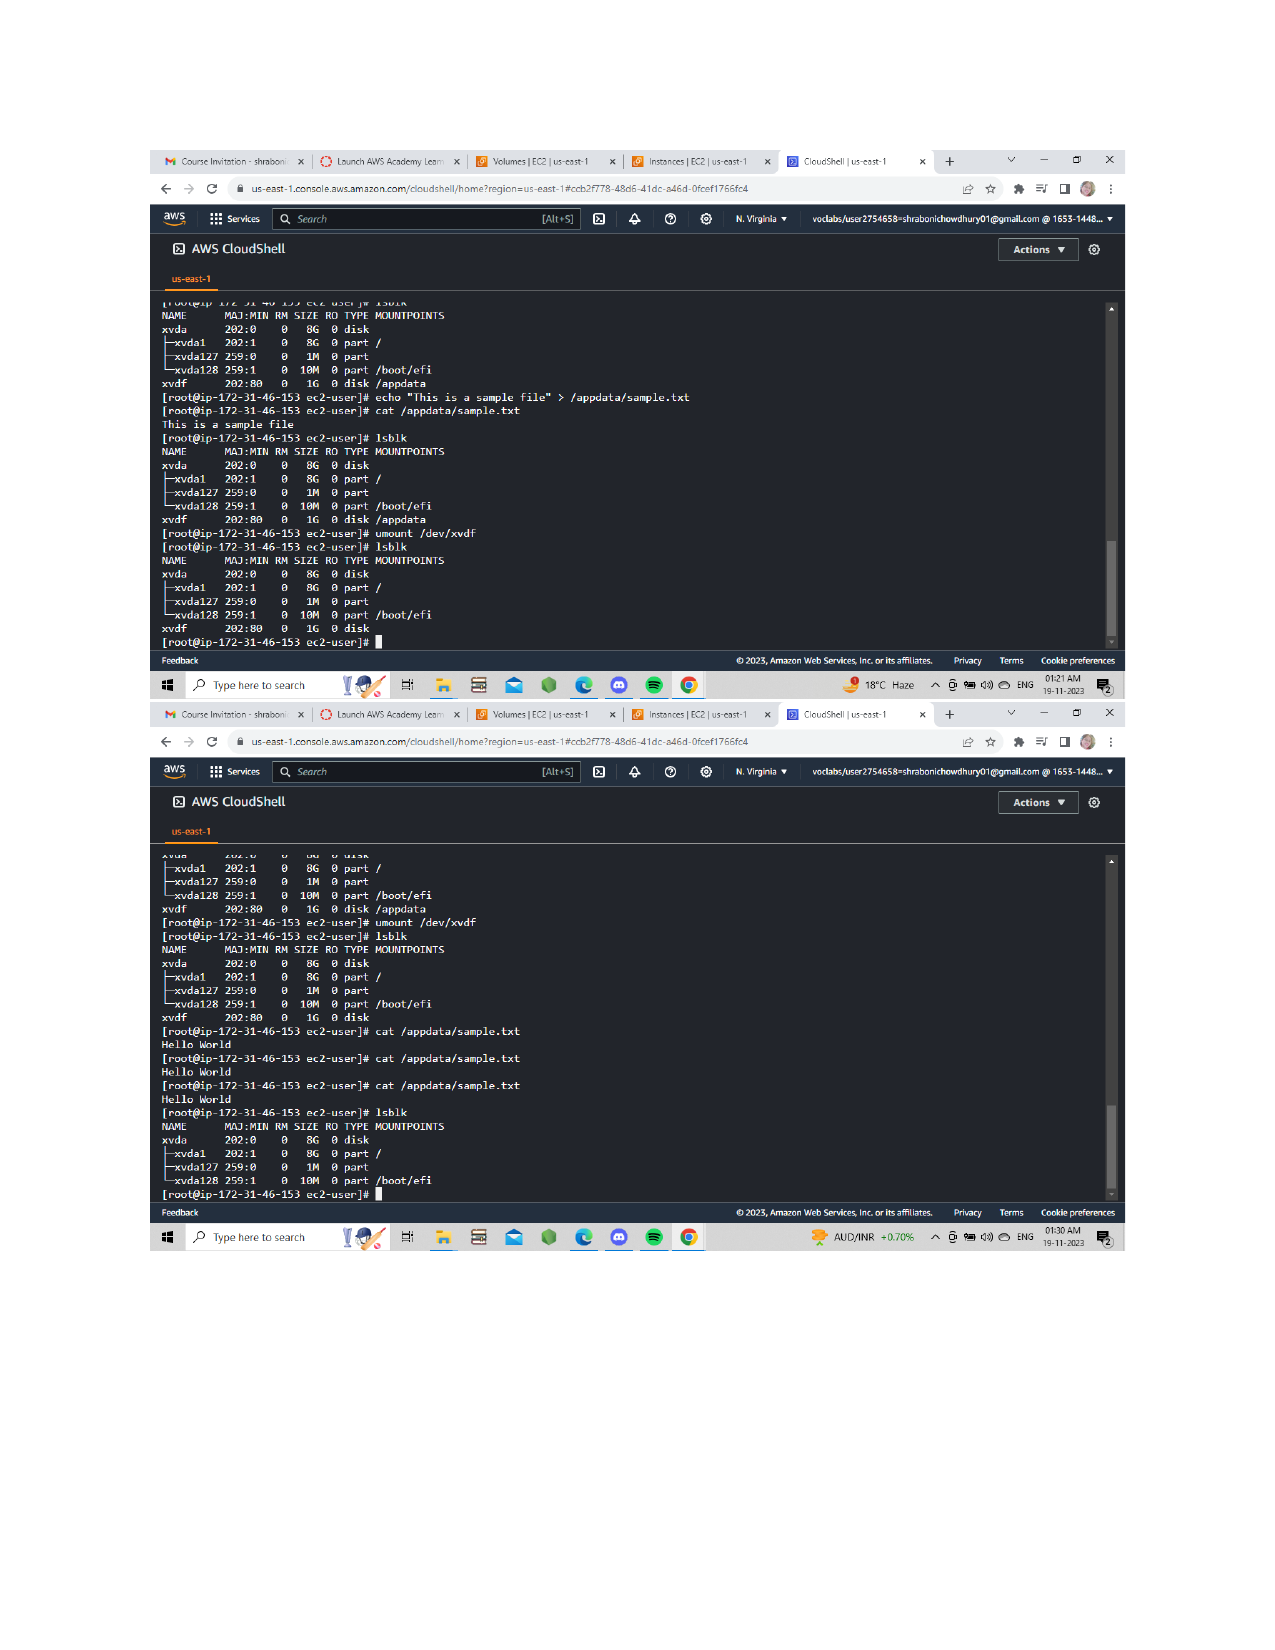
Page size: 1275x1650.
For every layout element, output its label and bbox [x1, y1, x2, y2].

picture [150, 702, 1125, 1251]
picture [150, 150, 1125, 699]
